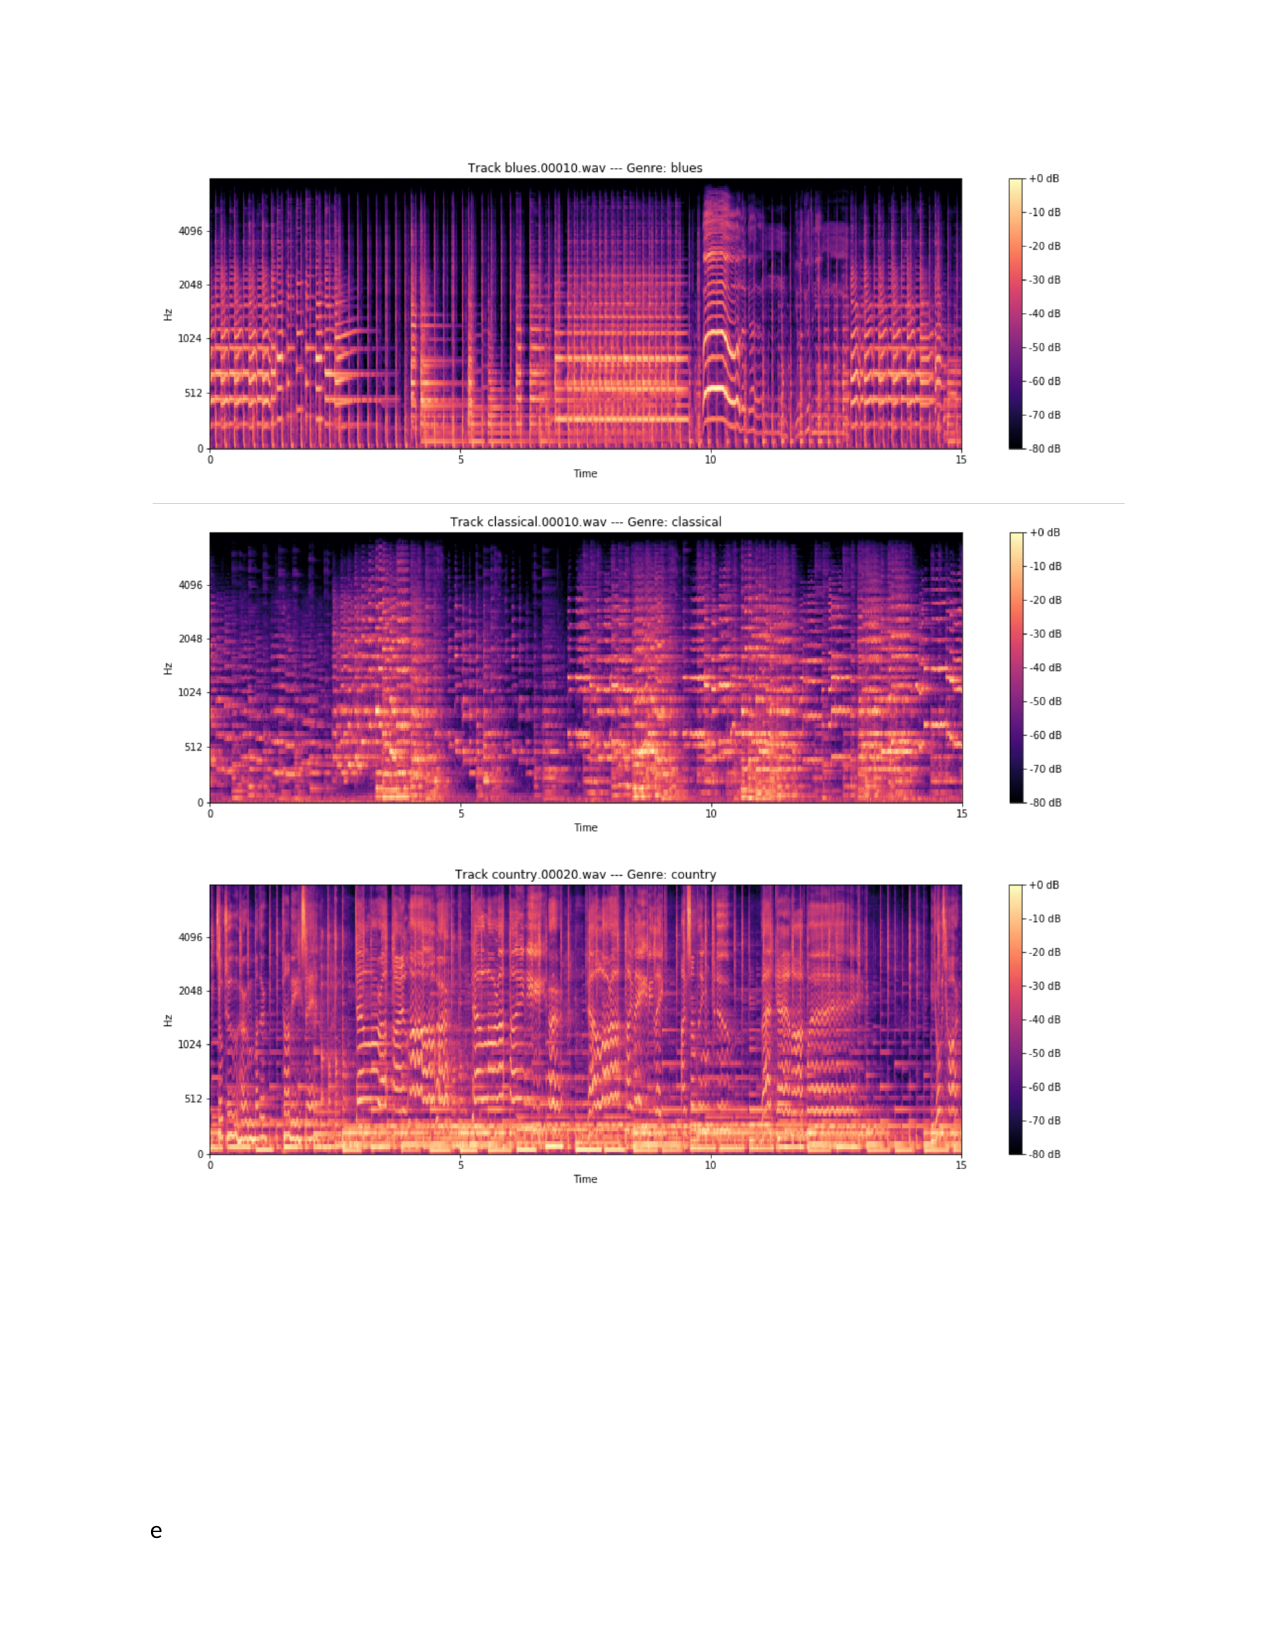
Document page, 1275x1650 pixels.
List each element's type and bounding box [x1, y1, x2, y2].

picture [150, 857, 1125, 1190]
picture [150, 150, 1125, 487]
picture [150, 503, 1125, 841]
